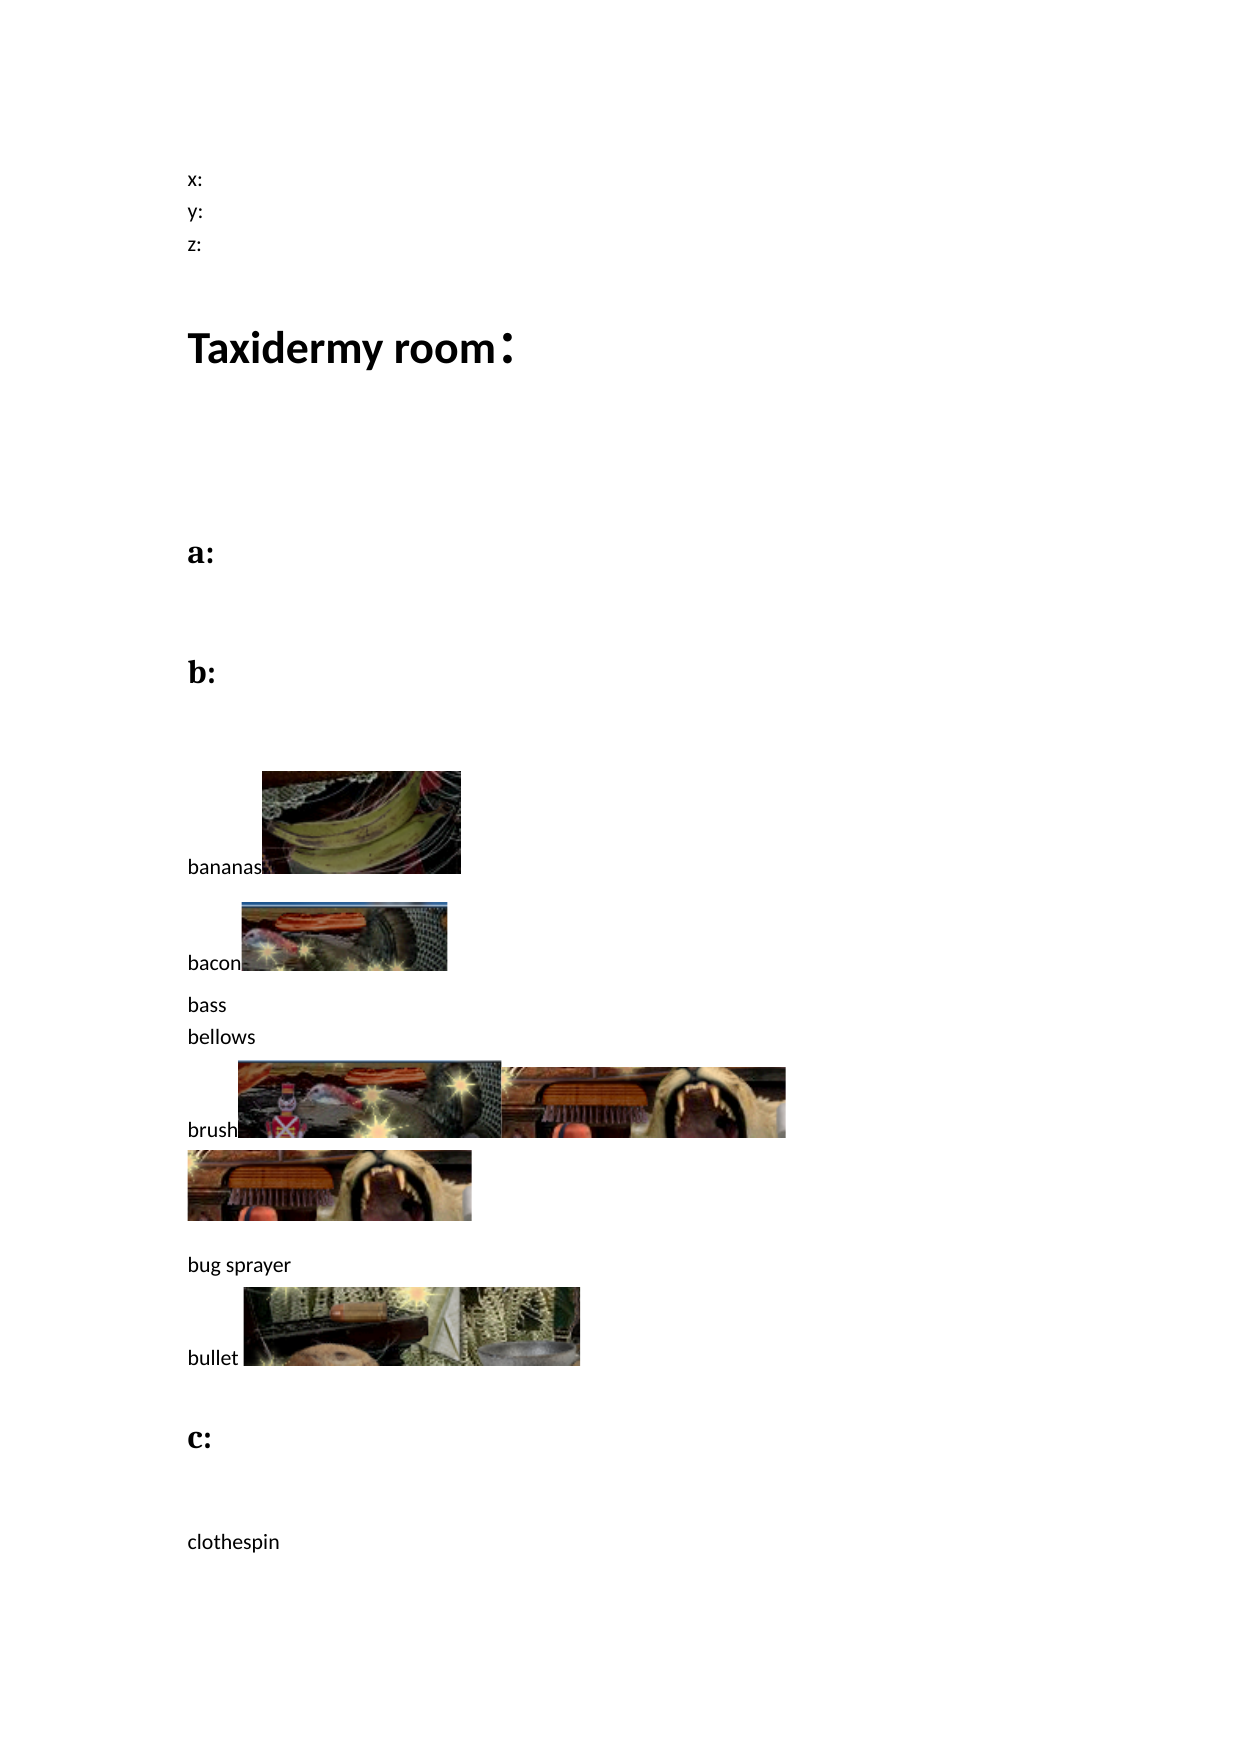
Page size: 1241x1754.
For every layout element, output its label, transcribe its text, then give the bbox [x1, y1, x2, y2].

text bacon [187, 890, 1053, 988]
text z: [187, 227, 1053, 259]
text y: [187, 194, 1053, 227]
picture [187, 1150, 472, 1221]
picture [243, 1287, 581, 1366]
subtitle c: [187, 1405, 1053, 1470]
text clothespin [187, 1525, 1053, 1557]
subtitle b: [187, 640, 1053, 705]
text bananas [187, 760, 1053, 890]
text bug sprayer [187, 1248, 1053, 1280]
picture [238, 1060, 786, 1138]
text x: [187, 162, 1053, 194]
subtitle Taxidermy room： [187, 295, 1053, 392]
picture [241, 902, 448, 971]
text bass [187, 988, 1053, 1020]
picture [262, 771, 461, 874]
text bellows [187, 1020, 1053, 1053]
subtitle a: [187, 520, 1053, 585]
